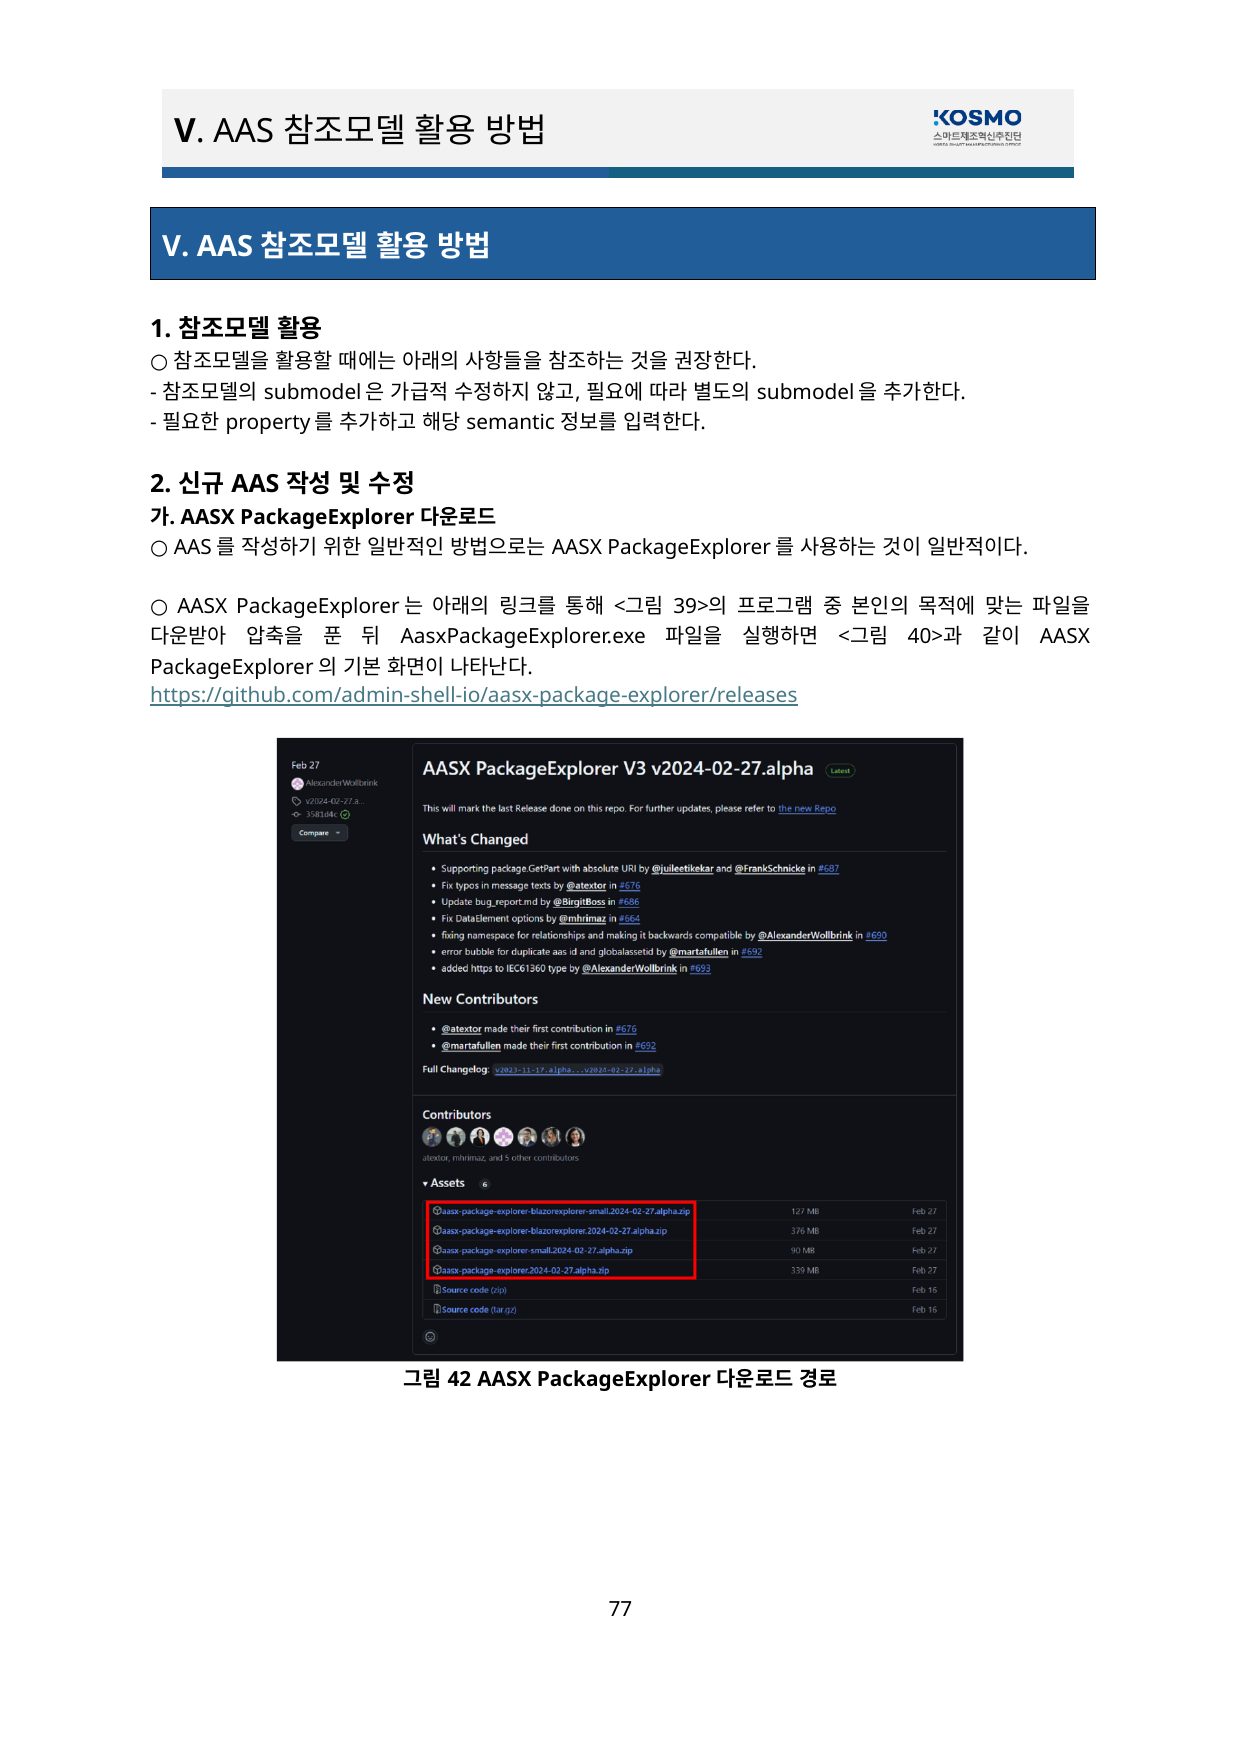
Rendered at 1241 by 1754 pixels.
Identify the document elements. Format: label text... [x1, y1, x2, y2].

picture [933, 110, 1022, 146]
text ○ 참조모델을 활용할 때에는 아래의 사항들을 참조하는 것을 권장한다. - 참조모델의 submodel은 가급적 수정하지 않고, 필요에 따라 별도의 submodel을 추가한다. - 필요한 property를 추가하고 해당 semantic 정보를 입력한다. [150, 344, 1090, 436]
text 가. AASX PackageExplorer 다운로드 [150, 500, 1090, 531]
text ○ AASX PackageExplorer는 아래의 링크를 통해 <그림 39>의 프로그램 중 본인의 목적에 맞는 파일을 다운받아 압축을 푼 뒤 AasxPackageExplorer.exe 파일을 실행하면 <그림 40>과 같이 AASX PackageExplorer의 기본 화면이 나타난다. https://github.com/admin-shell-io/aasx-package-explorer/releases [150, 589, 1090, 709]
subtitle 2. 신규 AAS 작성 및 수정 [150, 464, 1090, 500]
subtitle 1. 참조모델 활용 [150, 308, 1090, 344]
table_header V. AAS 참조모델 활용 방법 [151, 208, 1095, 279]
text ○ AAS를 작성하기 위한 일반적인 방법으로는 AASX PackageExplorer를 사용하는 것이 일반적이다. [150, 531, 1090, 561]
picture [276, 737, 964, 1362]
